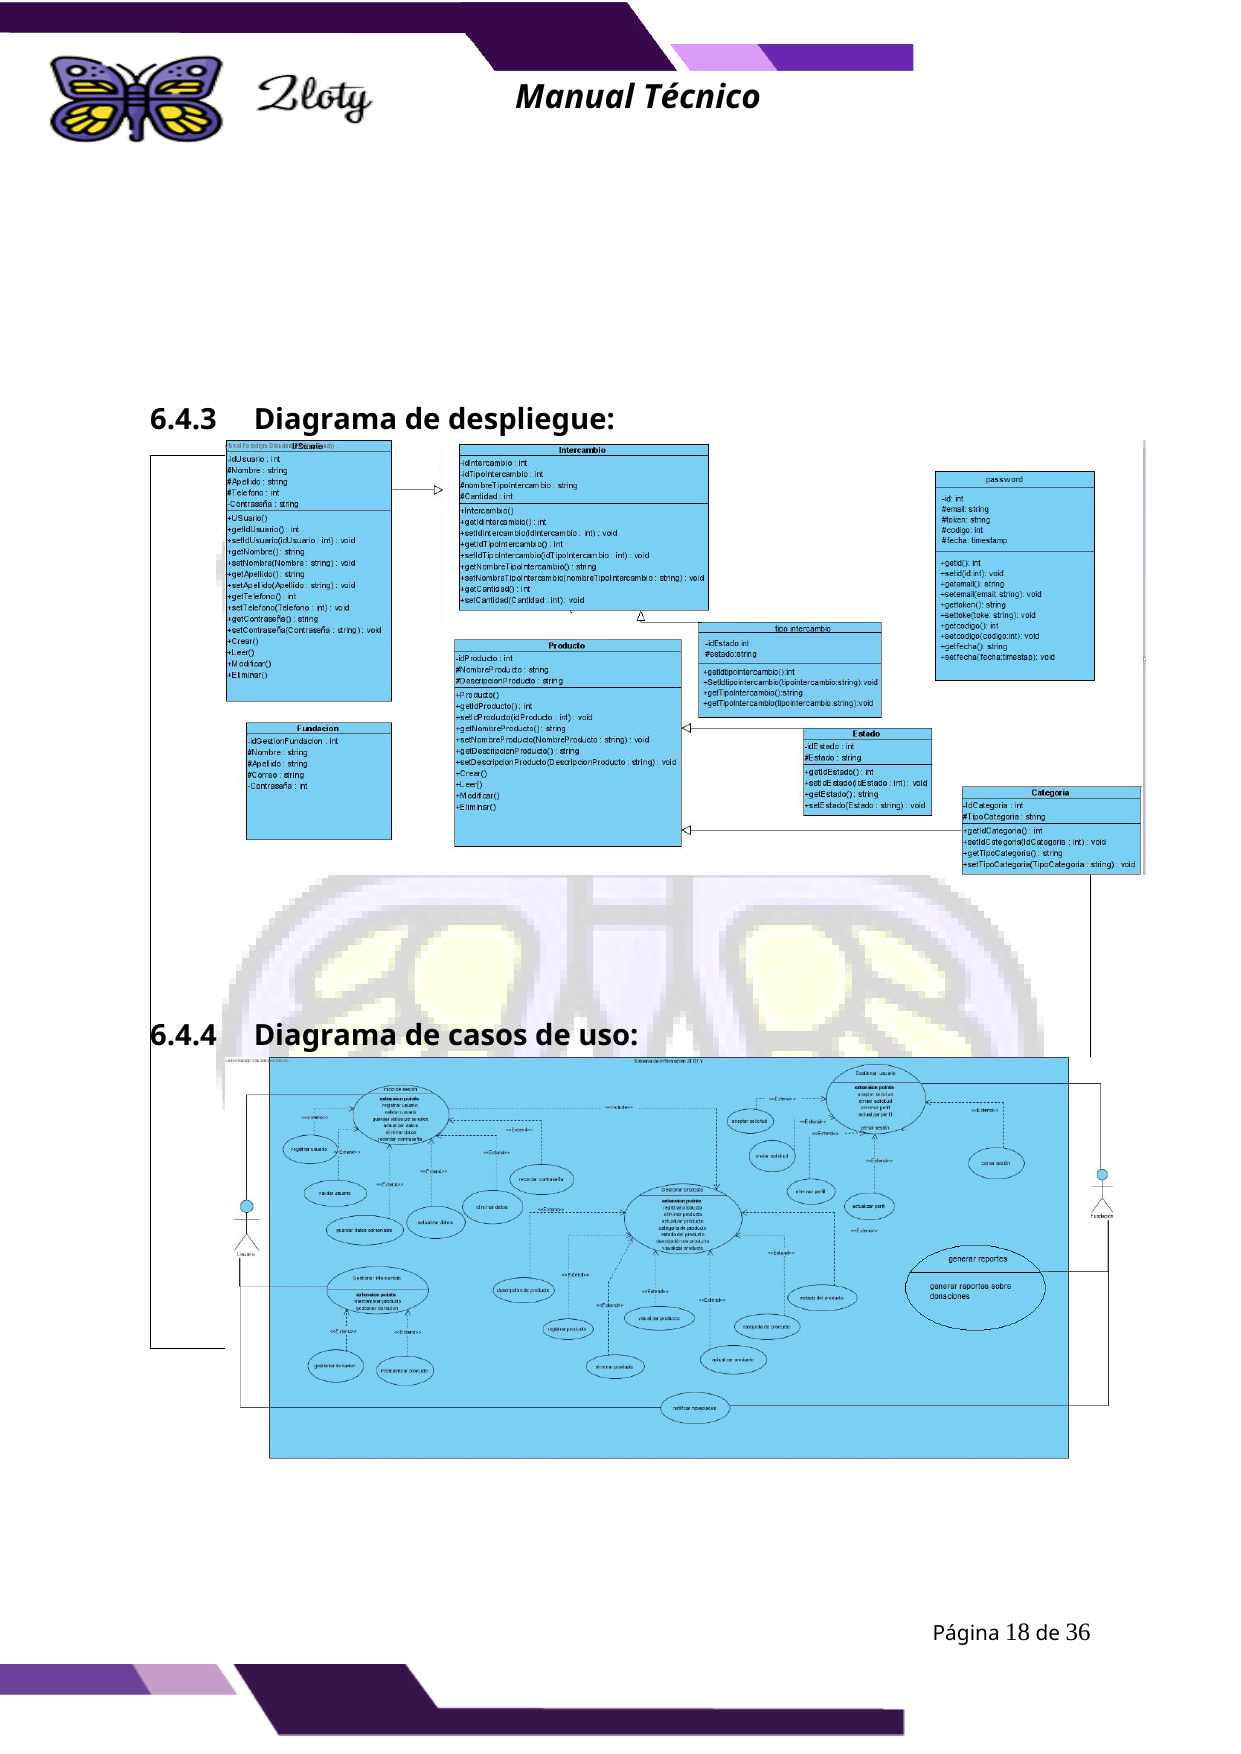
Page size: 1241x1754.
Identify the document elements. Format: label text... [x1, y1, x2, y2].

picture [0, 2, 914, 166]
picture [0, 1664, 905, 1736]
subtitle Diagrama de despliegue: [150, 398, 1090, 438]
picture [225, 1057, 1146, 1460]
subtitle Diagrama de casos de uso: [150, 1014, 1090, 1054]
picture [225, 440, 1146, 875]
